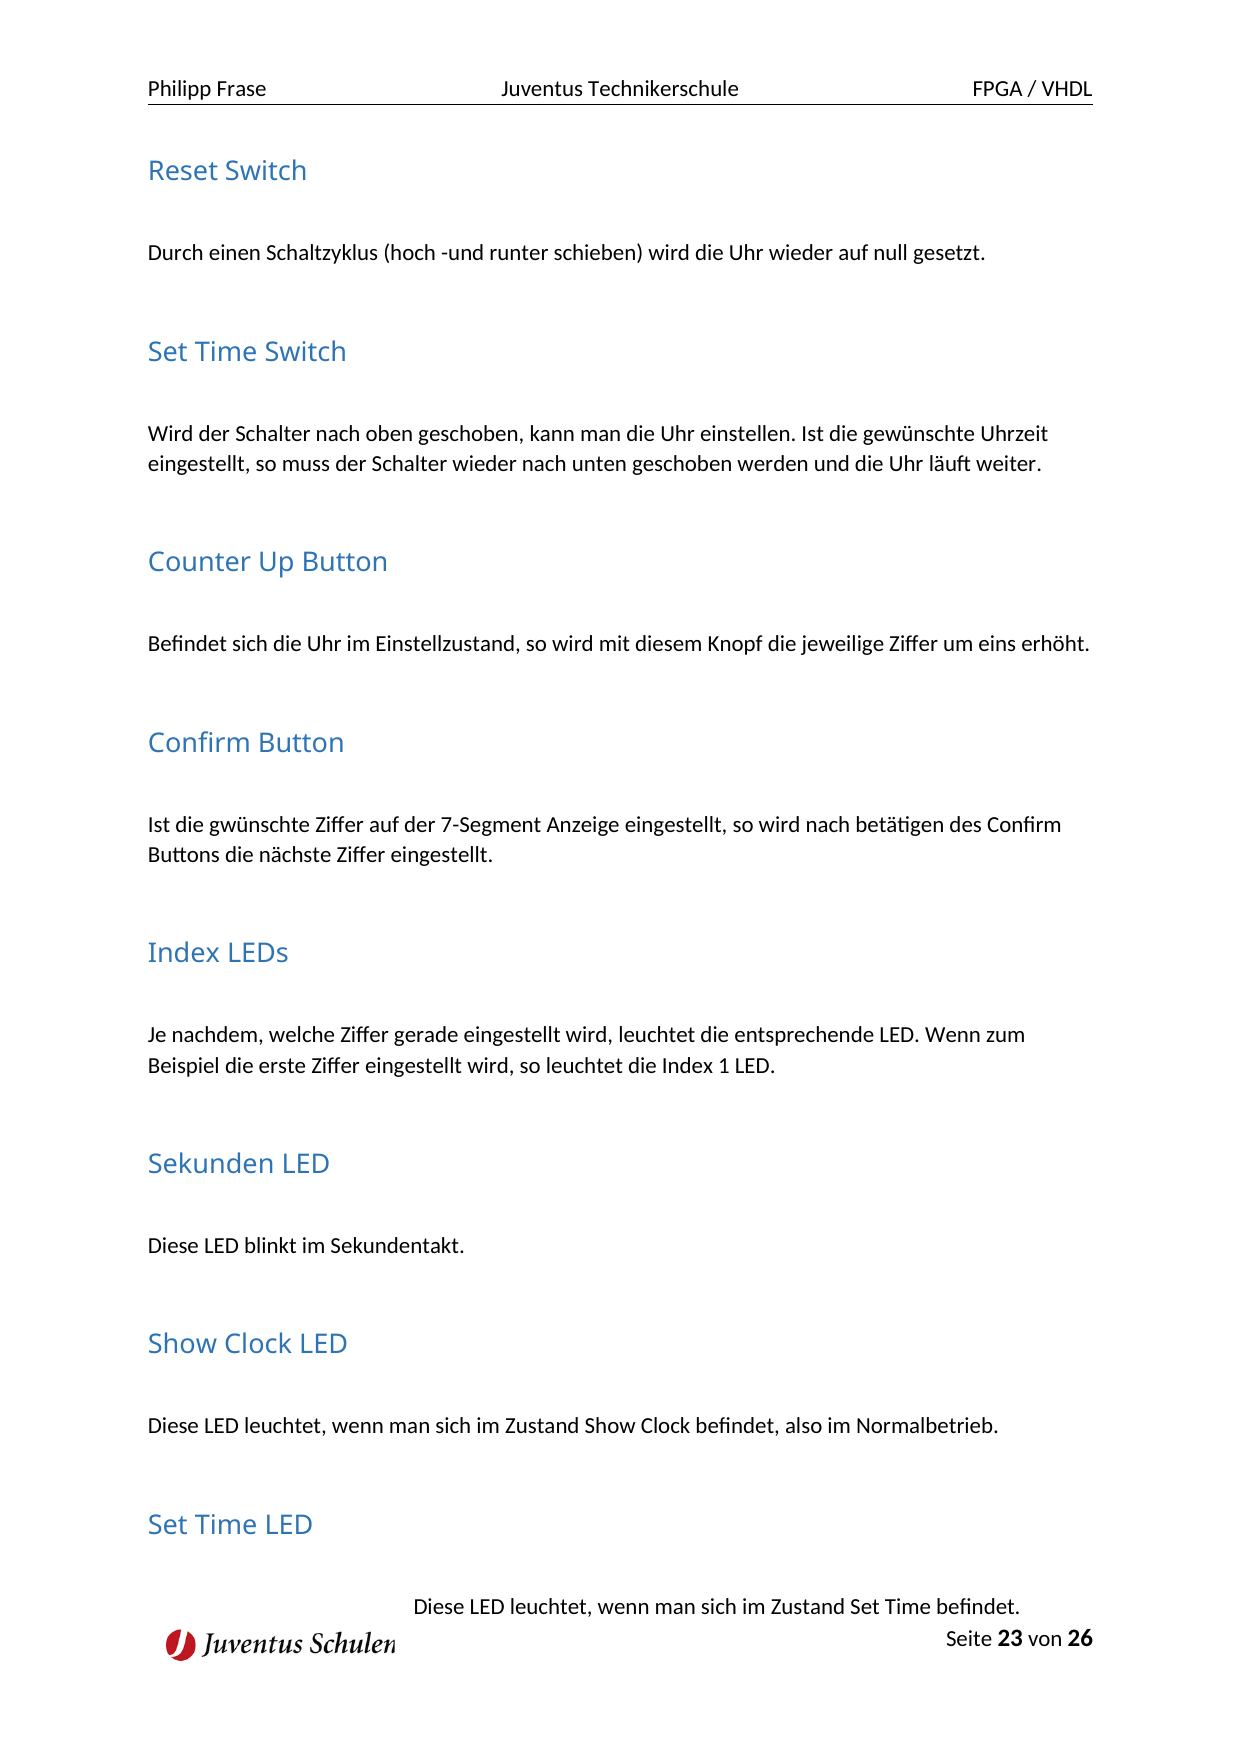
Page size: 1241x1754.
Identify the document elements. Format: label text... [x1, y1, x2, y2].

text Wird der Schalter nach oben geschoben, kann man die Uhr einstellen. Ist die gewünschte Uhrzeit eingestellt, so muss der Schalter wieder nach unten geschoben werden und die Uhr läuft weiter. [148, 419, 1093, 477]
text Diese LED leuchtet, wenn man sich im Zustand Show Clock befindet, also im Normalbetrieb. [148, 1412, 1093, 1439]
subtitle Confirm Button [148, 723, 1093, 760]
text Ist die gwünschte Ziffer auf der 7-Segment Anzeige eingestellt, so wird nach betätigen des Confirm Buttons die nächste Ziffer eingestellt. [148, 810, 1093, 868]
subtitle Show Clock LED [148, 1325, 1093, 1362]
text Je nachdem, welche Ziffer gerade eingestellt wird, leuchtet die entsprechende LED. Wenn zum Beispiel die erste Ziffer eingestellt wird, so leuchtet die Index 1 LED. [148, 1021, 1093, 1079]
text Befindet sich die Uhr im Einstellzustand, so wird mit diesem Knopf die jeweilige Ziffer um eins erhöht. [148, 629, 1093, 657]
picture [147, 1619, 395, 1666]
text Diese LED blinkt im Sekundentakt. [148, 1231, 1093, 1259]
subtitle Counter Up Button [148, 543, 1093, 580]
subtitle Sekunden LED [148, 1144, 1093, 1181]
subtitle Set Time Switch [148, 332, 1093, 369]
subtitle Set Time LED [148, 1505, 1093, 1542]
subtitle Reset Switch [148, 152, 1093, 189]
text Durch einen Schaltzyklus (hoch -und runter schieben) wird die Uhr wieder auf null gesetzt. [148, 238, 1093, 266]
text Diese LED leuchtet, wenn man sich im Zustand Set Time befindet. [148, 1592, 1093, 1620]
subtitle Index LEDs [148, 934, 1093, 971]
